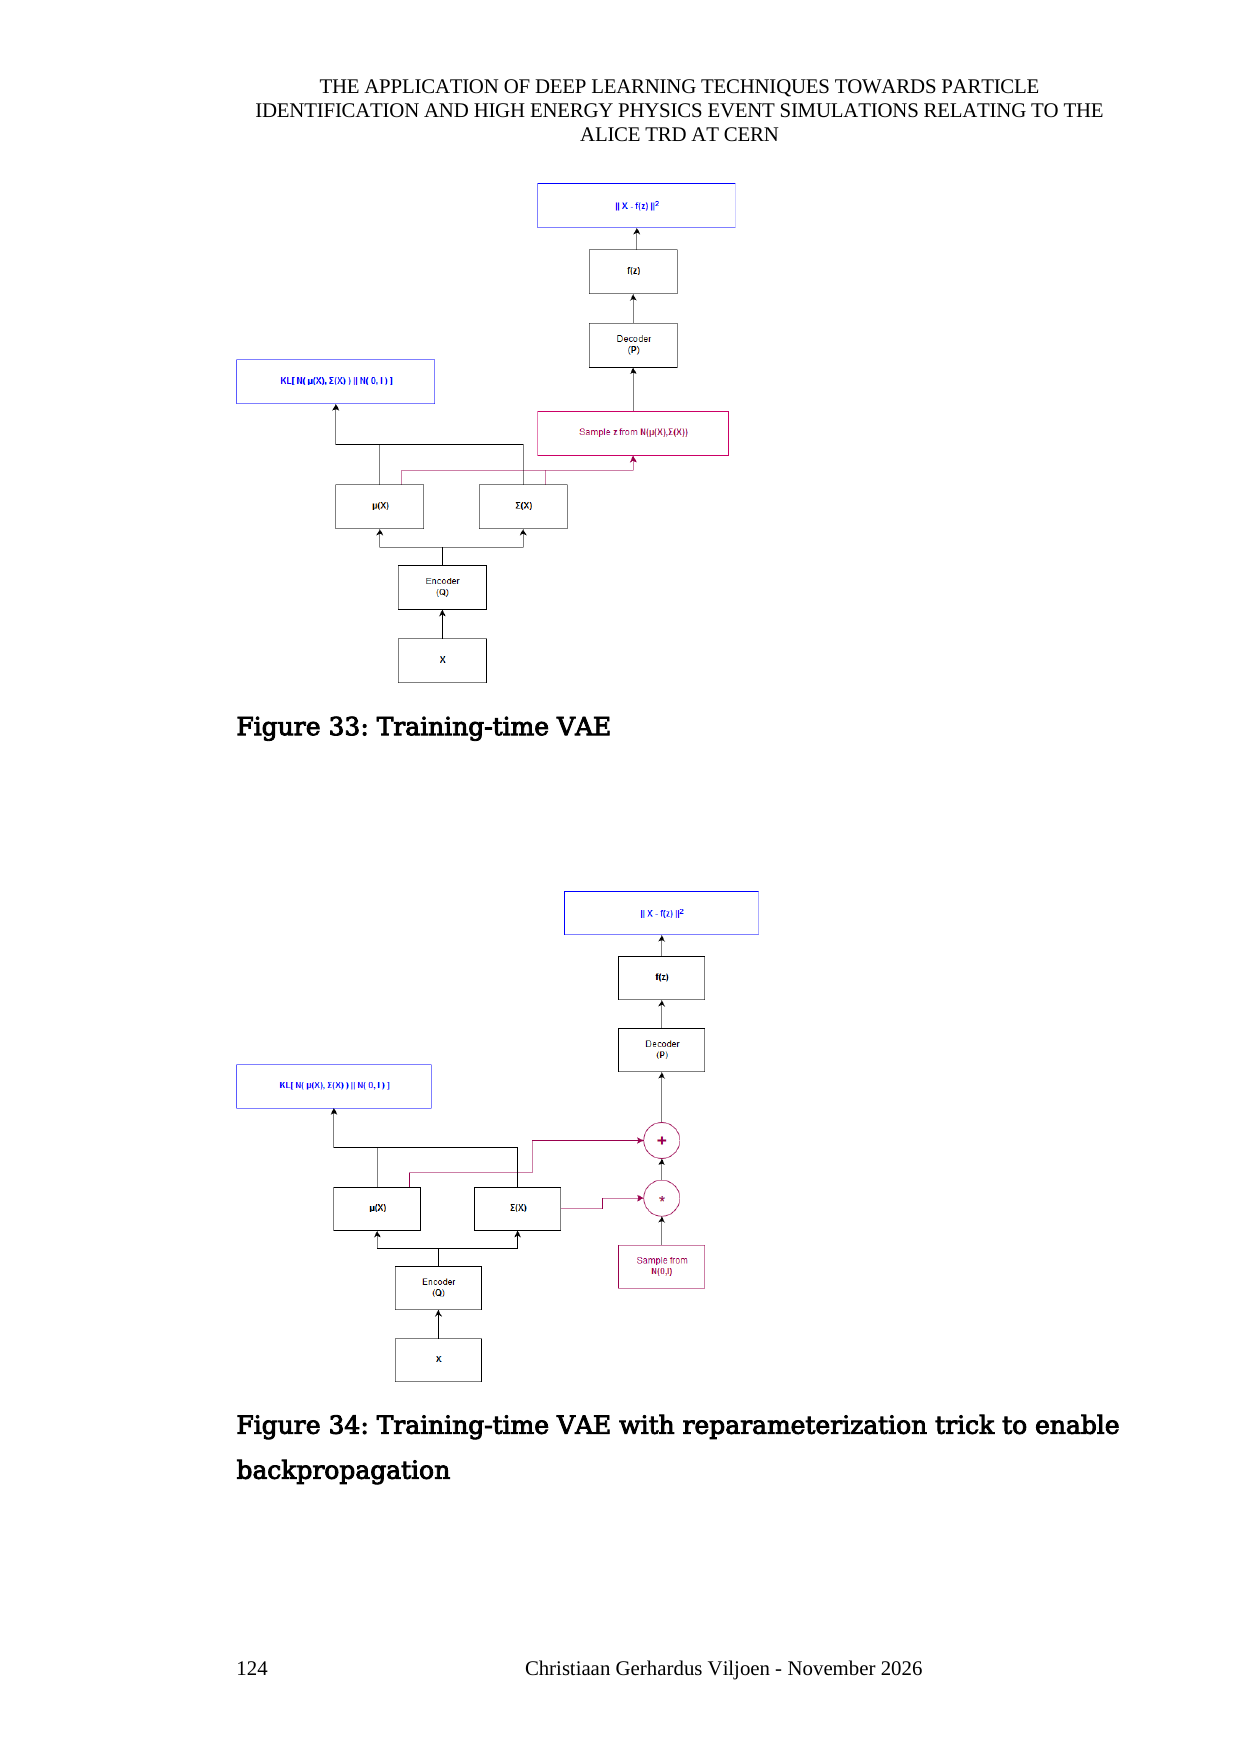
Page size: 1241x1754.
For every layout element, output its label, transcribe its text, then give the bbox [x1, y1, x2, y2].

text Figure 33: Training-time VAE [236, 710, 1122, 740]
text Figure 34: Training-time VAE with reparameterization trick to enable backpropagation [236, 1409, 1122, 1484]
picture [236, 183, 736, 683]
picture [236, 891, 759, 1382]
